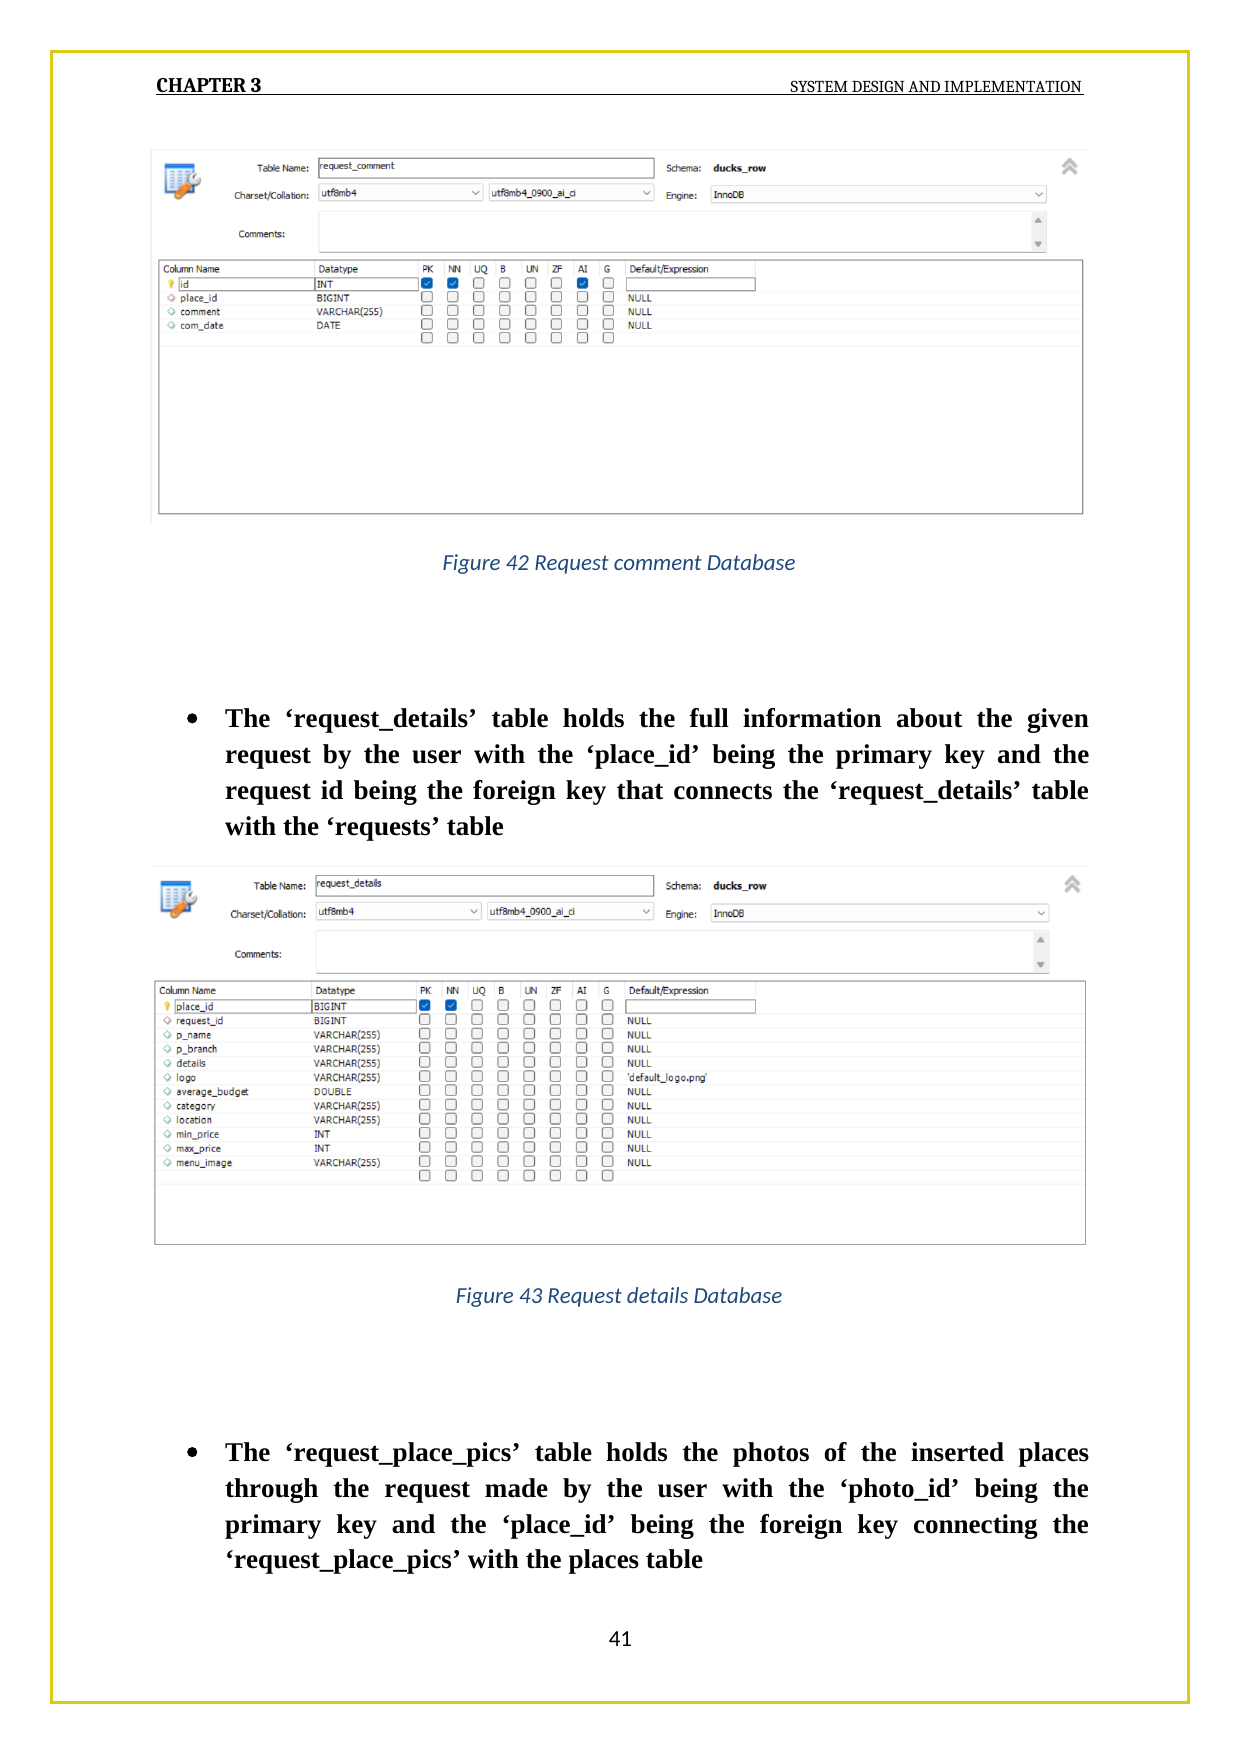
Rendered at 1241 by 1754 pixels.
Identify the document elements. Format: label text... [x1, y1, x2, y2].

list The ‘request_place_pics’ table holds the photos of the inserted places through the request made by the user with the ‘photo_id’ being the primary key and the ‘place_id’ being the foreign key connecting the ‘request_place_pics’ with the places table [187, 1436, 1090, 1575]
picture [150, 866, 1088, 1257]
picture [150, 149, 1088, 523]
list The ‘request_details’ table holds the full information about the given request by the user with the ‘place_id’ being the primary key and the request id being the foreign key that connects the ‘request_details’ table with the ‘requests’ table [187, 702, 1090, 841]
